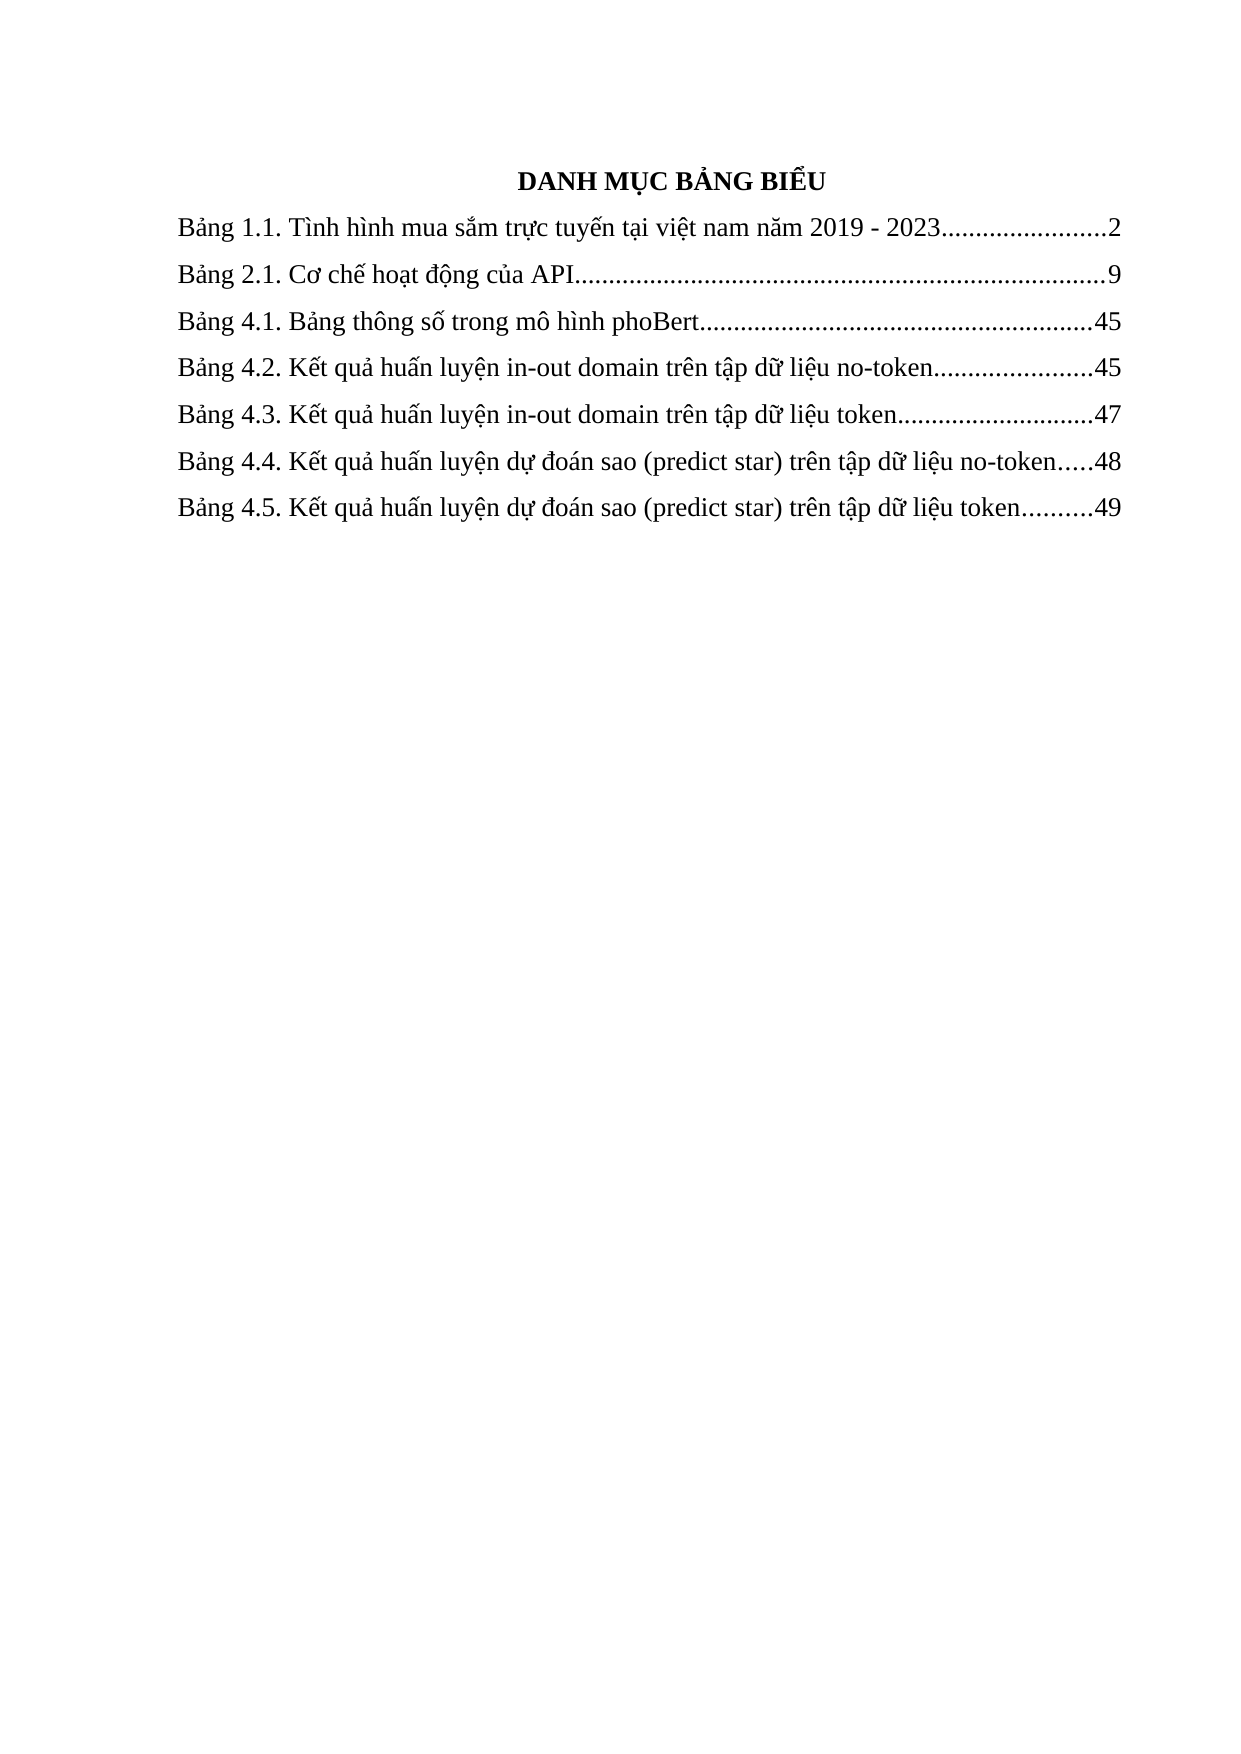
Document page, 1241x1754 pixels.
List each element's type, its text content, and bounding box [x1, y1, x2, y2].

text Bảng 2.1. Cơ chế hoạt động của API 9 [177, 258, 1122, 289]
text Bảng 4.3. Kết quả huấn luyện in-out domain trên tập dữ liệu token 47 [177, 398, 1122, 429]
text Bảng 4.5. Kết quả huấn luyện dự đoán sao (predict star) trên tập dữ liệu token 49 [177, 491, 1122, 523]
subtitle DANH MỤC BẢNG BIỂU [222, 165, 1122, 196]
text Bảng 4.1. Bảng thông số trong mô hình phoBert 45 [177, 305, 1122, 336]
text Bảng 1.1. Tình hình mua sắm trực tuyến tại việt nam năm 2019 - 2023 2 [177, 211, 1122, 243]
text Bảng 4.4. Kết quả huấn luyện dự đoán sao (predict star) trên tập dữ liệu no-token 48 [177, 445, 1122, 476]
text Bảng 4.2. Kết quả huấn luyện in-out domain trên tập dữ liệu no-token 45 [177, 351, 1122, 383]
